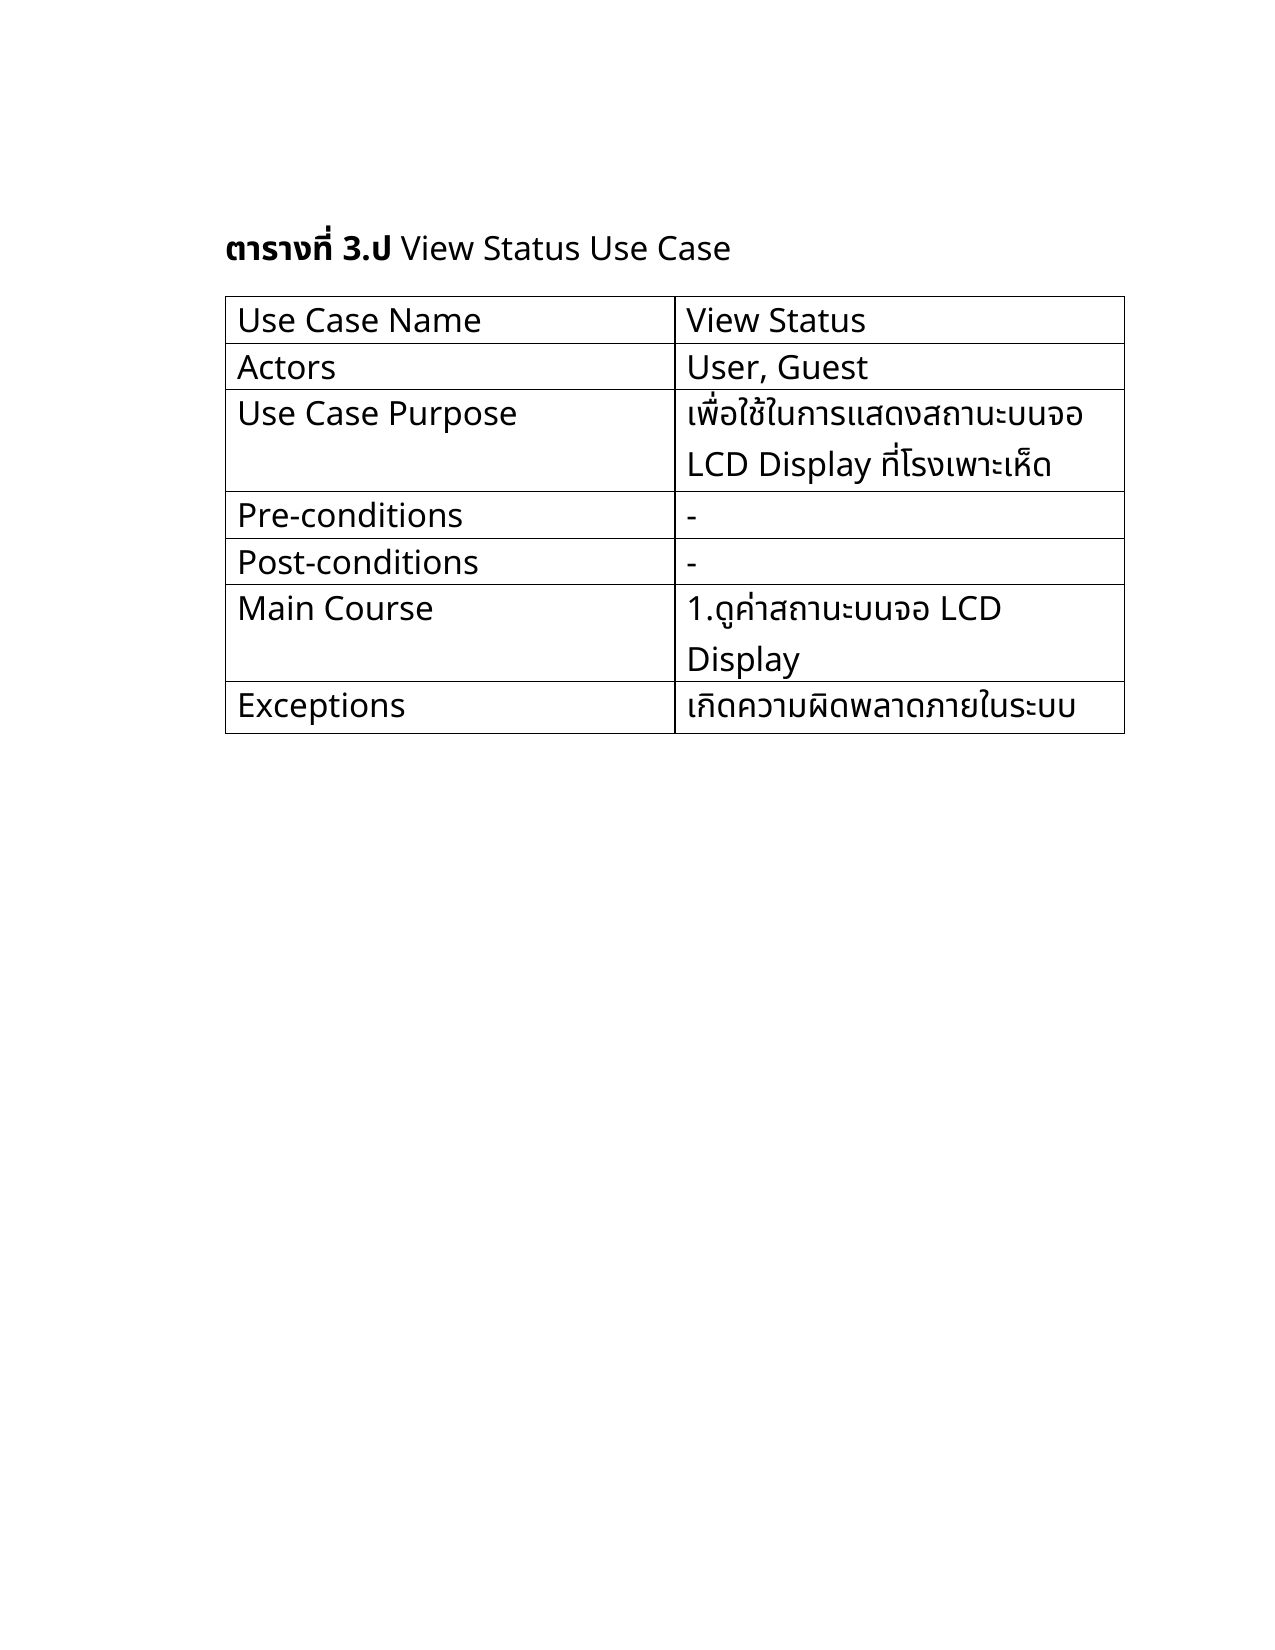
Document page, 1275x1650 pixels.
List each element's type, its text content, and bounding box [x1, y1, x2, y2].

table_cell Pre-conditions [226, 492, 674, 538]
table_cell Main Course [226, 585, 674, 681]
table_cell 1.ดูค่าสถานะบนจอ LCD Display [676, 585, 1124, 681]
table_cell เกิดความผิดพลาดภายในระบบ [676, 682, 1124, 733]
table_header View Status [676, 297, 1124, 343]
table_cell - [676, 539, 1124, 584]
table_cell Exceptions [226, 682, 674, 733]
table_header Use Case Name [226, 297, 674, 343]
table_cell User, Guest [676, 344, 1124, 389]
table_cell - [676, 492, 1124, 538]
table_cell Post-conditions [226, 539, 674, 584]
table_cell เพื่อใช้ในการแสดงสถานะบนจอ LCD Display ที่โรงเพาะเห็ด [676, 390, 1124, 491]
table_cell Use Case Purpose [226, 390, 674, 491]
table_cell Actors [226, 344, 674, 389]
text ตารางที่ 3.ป View Status Use Case [225, 225, 1125, 276]
